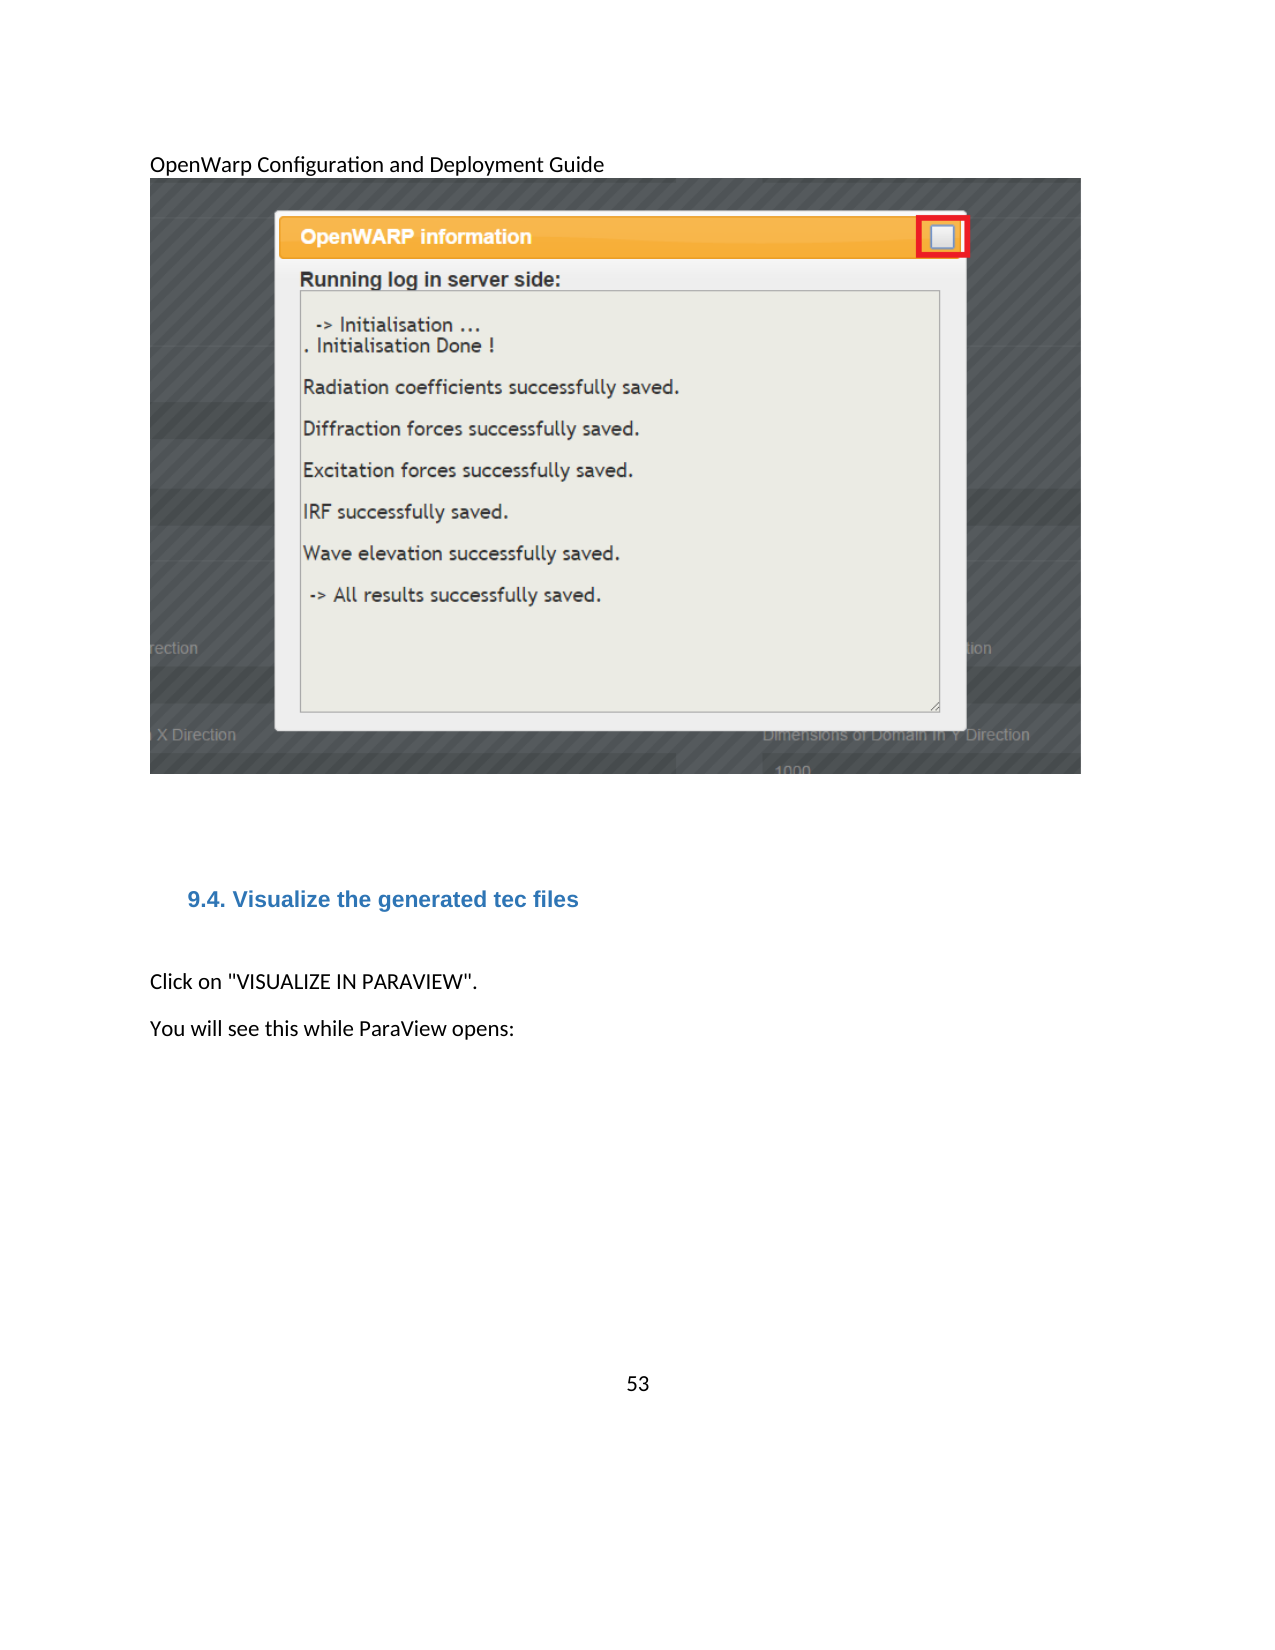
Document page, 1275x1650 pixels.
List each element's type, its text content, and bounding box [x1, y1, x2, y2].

subtitle Visualize the generated tec files [187, 886, 1125, 912]
picture [150, 178, 1125, 774]
text Click on "VISUALIZE IN PARAVIEW". [150, 967, 1125, 996]
text You will see this while ParaView opens: [150, 1014, 1125, 1042]
